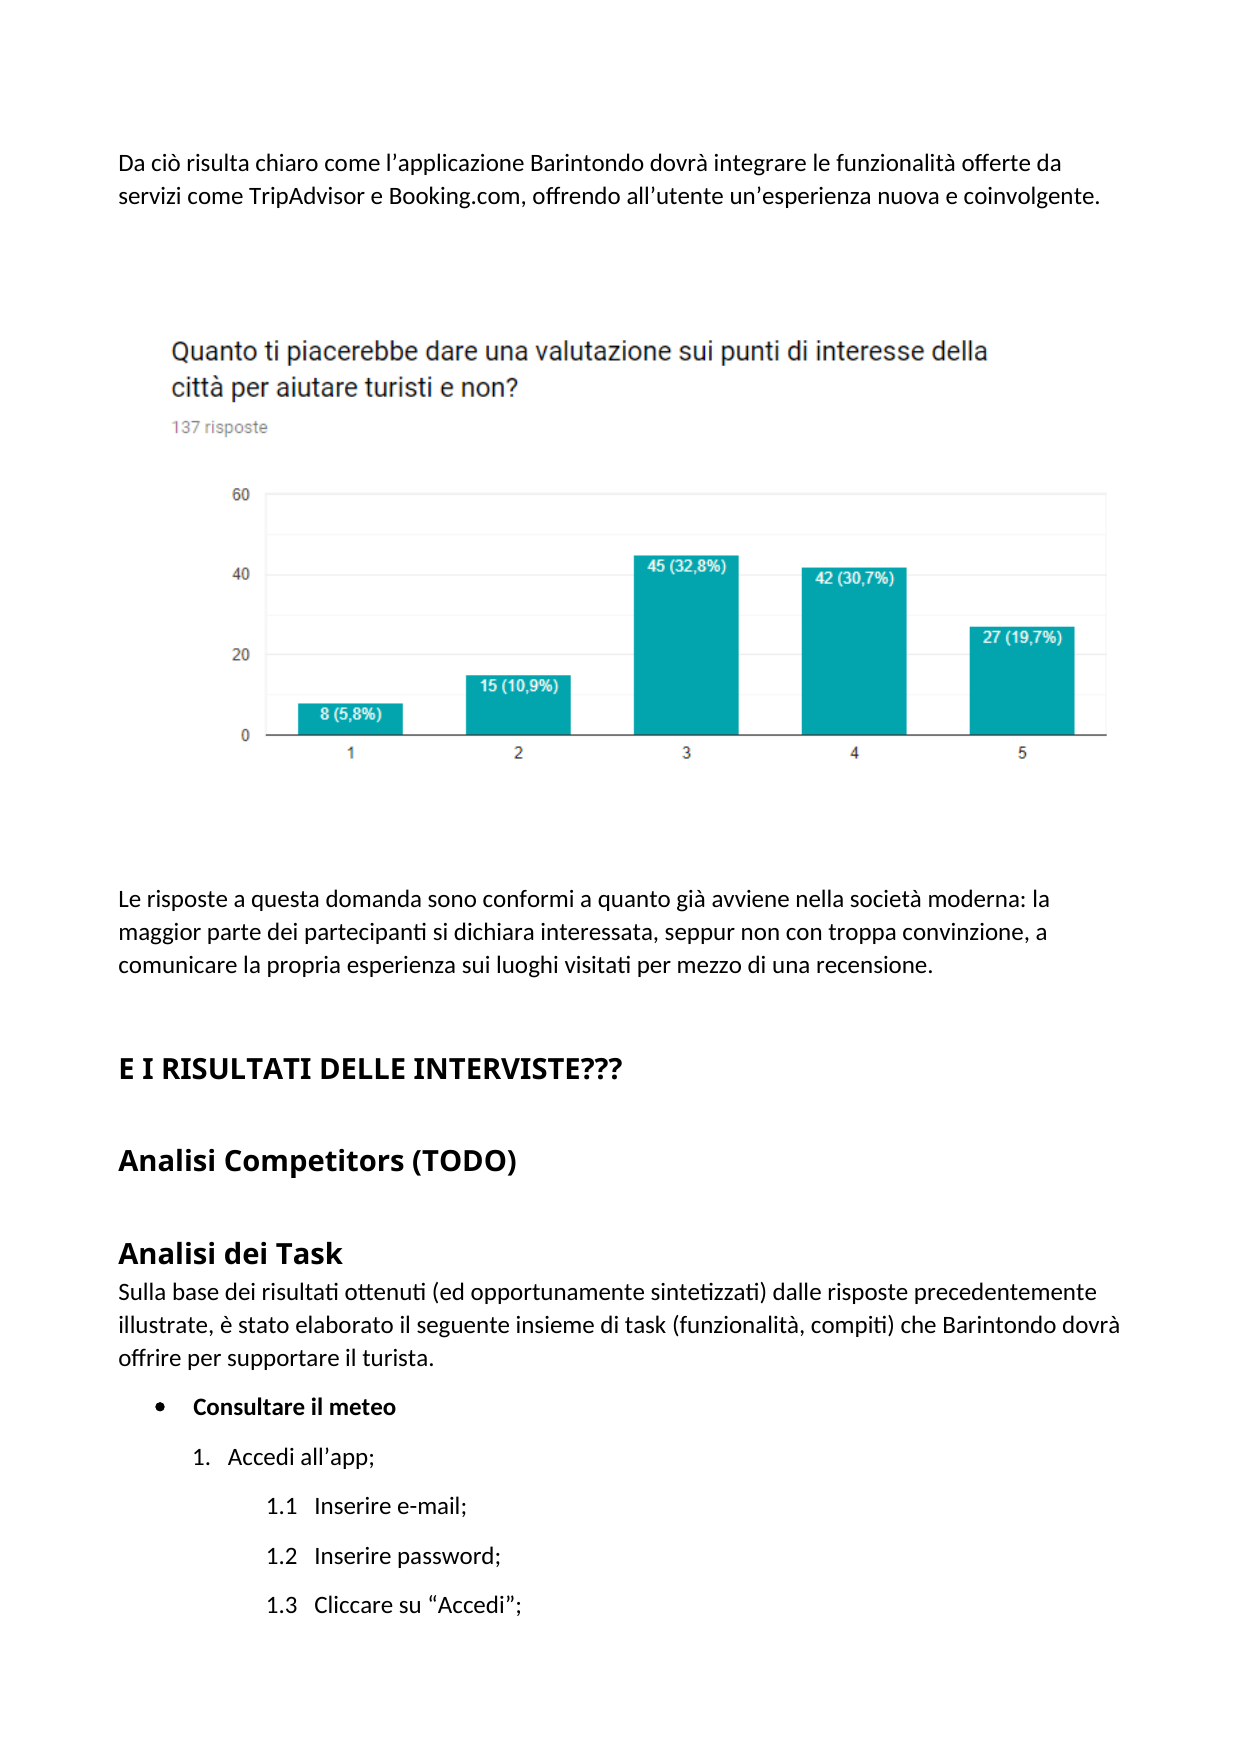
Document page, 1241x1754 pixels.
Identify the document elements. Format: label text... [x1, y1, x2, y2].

subtitle E I RISULTATI DELLE INTERVISTE??? [118, 1048, 1122, 1088]
text 1.1 Inserire e-mail; [192, 1490, 1122, 1521]
subtitle Analisi dei Task [118, 1233, 1122, 1273]
text Le risposte a questa domanda sono conformi a quanto già avviene nella società moderna: la maggior parte dei partecipanti si dichiara interessata, seppur non con troppa convinzione, a comunicare la propria esperienza sui luoghi visitati per mezzo di una recensione. [118, 883, 1122, 979]
subtitle Analisi Competitors (TODO) [118, 1141, 1122, 1180]
text 1. Accedi all’app; [118, 1441, 1122, 1471]
text Sulla base dei risultati ottenuti (ed opportunamente sintetizzati) dalle risposte precedentemente illustrate, è stato elaborato il seguente insieme di task (funzionalità, compiti) che Barintondo dovrà offrire per supportare il turista. [118, 1276, 1122, 1372]
list Consultare il meteo [156, 1391, 1122, 1422]
picture [118, 213, 1123, 865]
text 1.2 Inserire password; [192, 1540, 1122, 1571]
text Da ciò risulta chiaro come l’applicazione Barintondo dovrà integrare le funzionalità offerte da servizi come TripAdvisor e Booking.com, offrendo all’utente un’esperienza nuova e coinvolgente. [118, 148, 1122, 213]
text 1.3 Cliccare su “Accedi”; [192, 1589, 1122, 1620]
